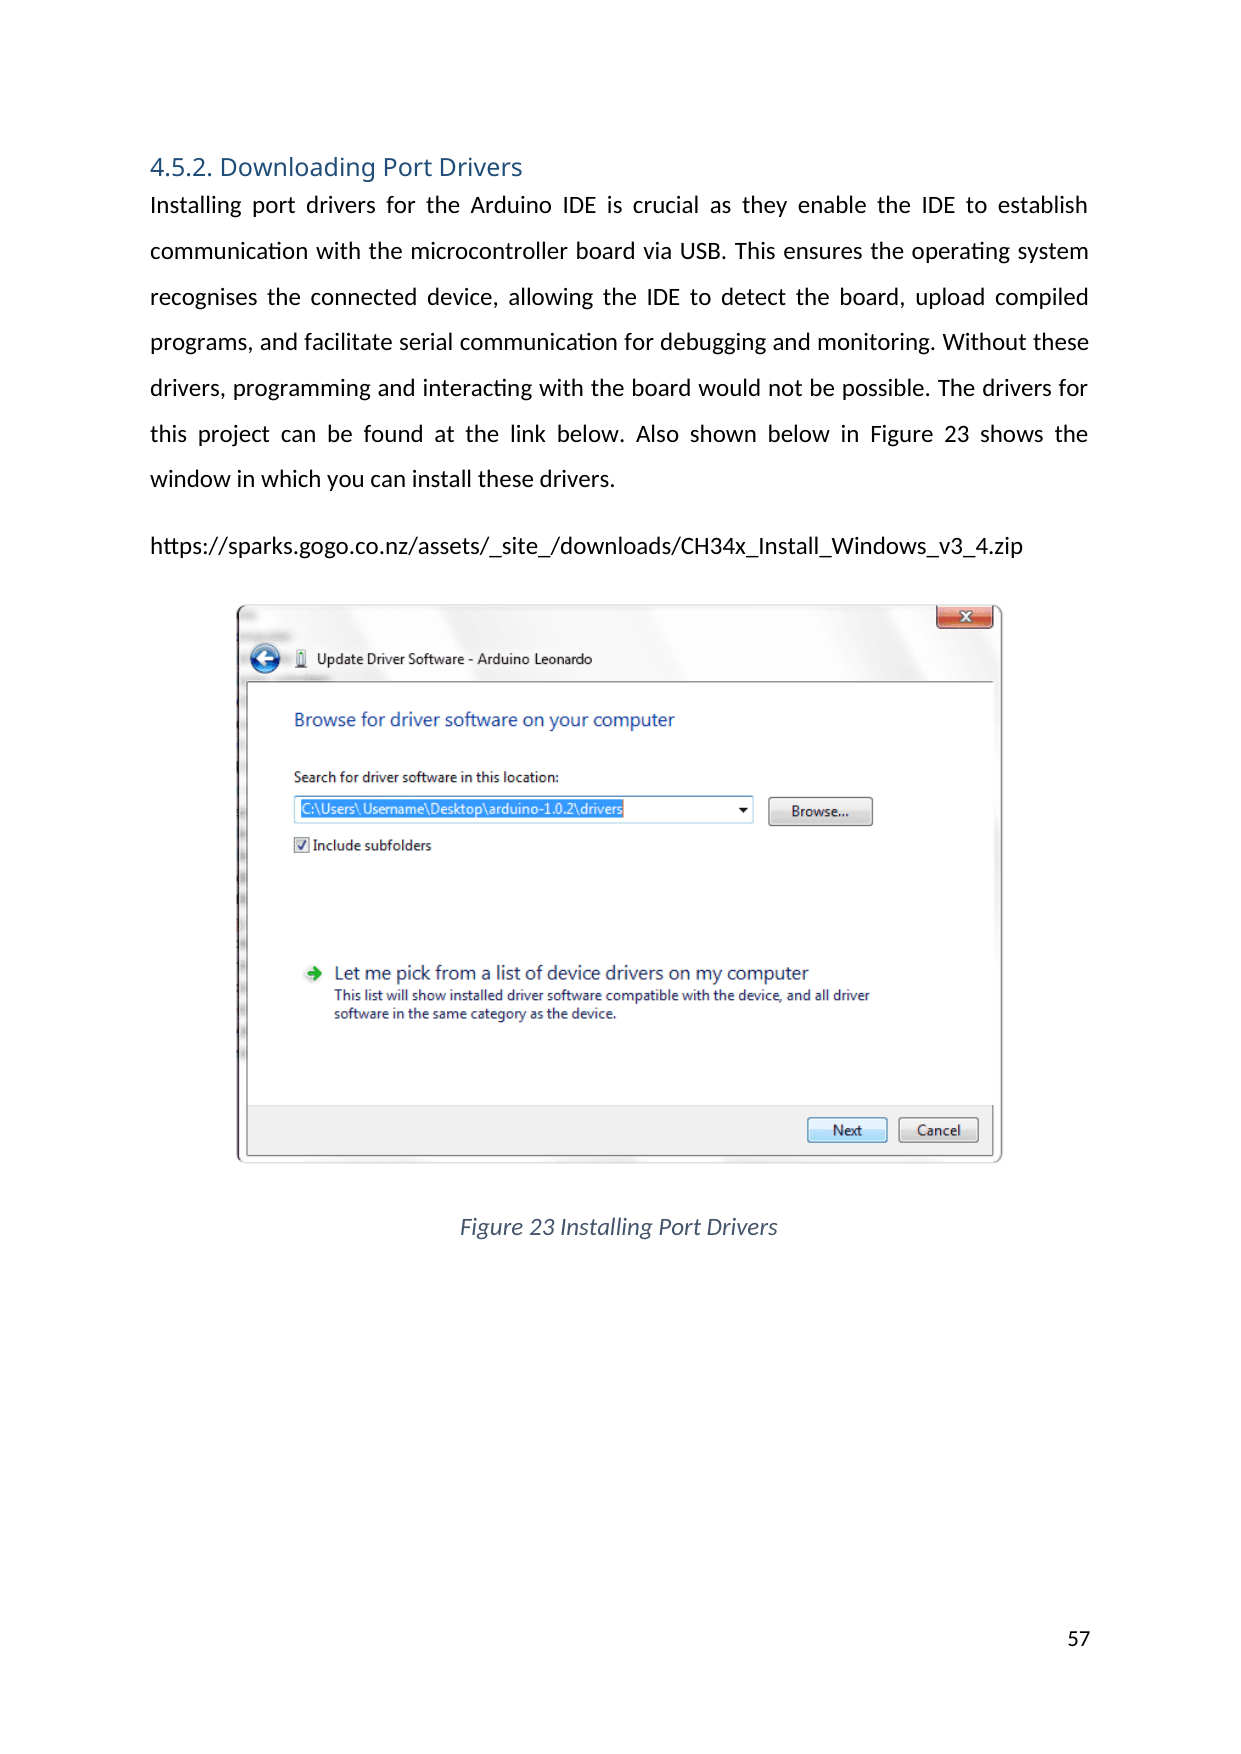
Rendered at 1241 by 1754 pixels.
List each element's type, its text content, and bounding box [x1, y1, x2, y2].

subtitle 4.5.2. Downloading Port Drivers [150, 150, 1090, 184]
text https://sparks.gogo.co.nz/assets/_site_/downloads/CH34x_Install_Windows_v3_4.zip [150, 530, 1090, 561]
text Figure 23 Installing Port Drivers [150, 1211, 1090, 1242]
text Installing port drivers for the Arduino IDE is crucial as they enable the IDE to establish communication with the microcontroller board via USB. This ensures the operating system recognises the connected device, allowing the IDE to detect the board, upload compiled programs, and facilitate serial communication for debugging and monitoring. Without these drivers, programming and interacting with the board would not be possible. The drivers for this project can be found at the link below. Also shown below in Figure 23 shows the window in which you can install these drivers. [150, 189, 1090, 494]
picture [227, 596, 1013, 1177]
